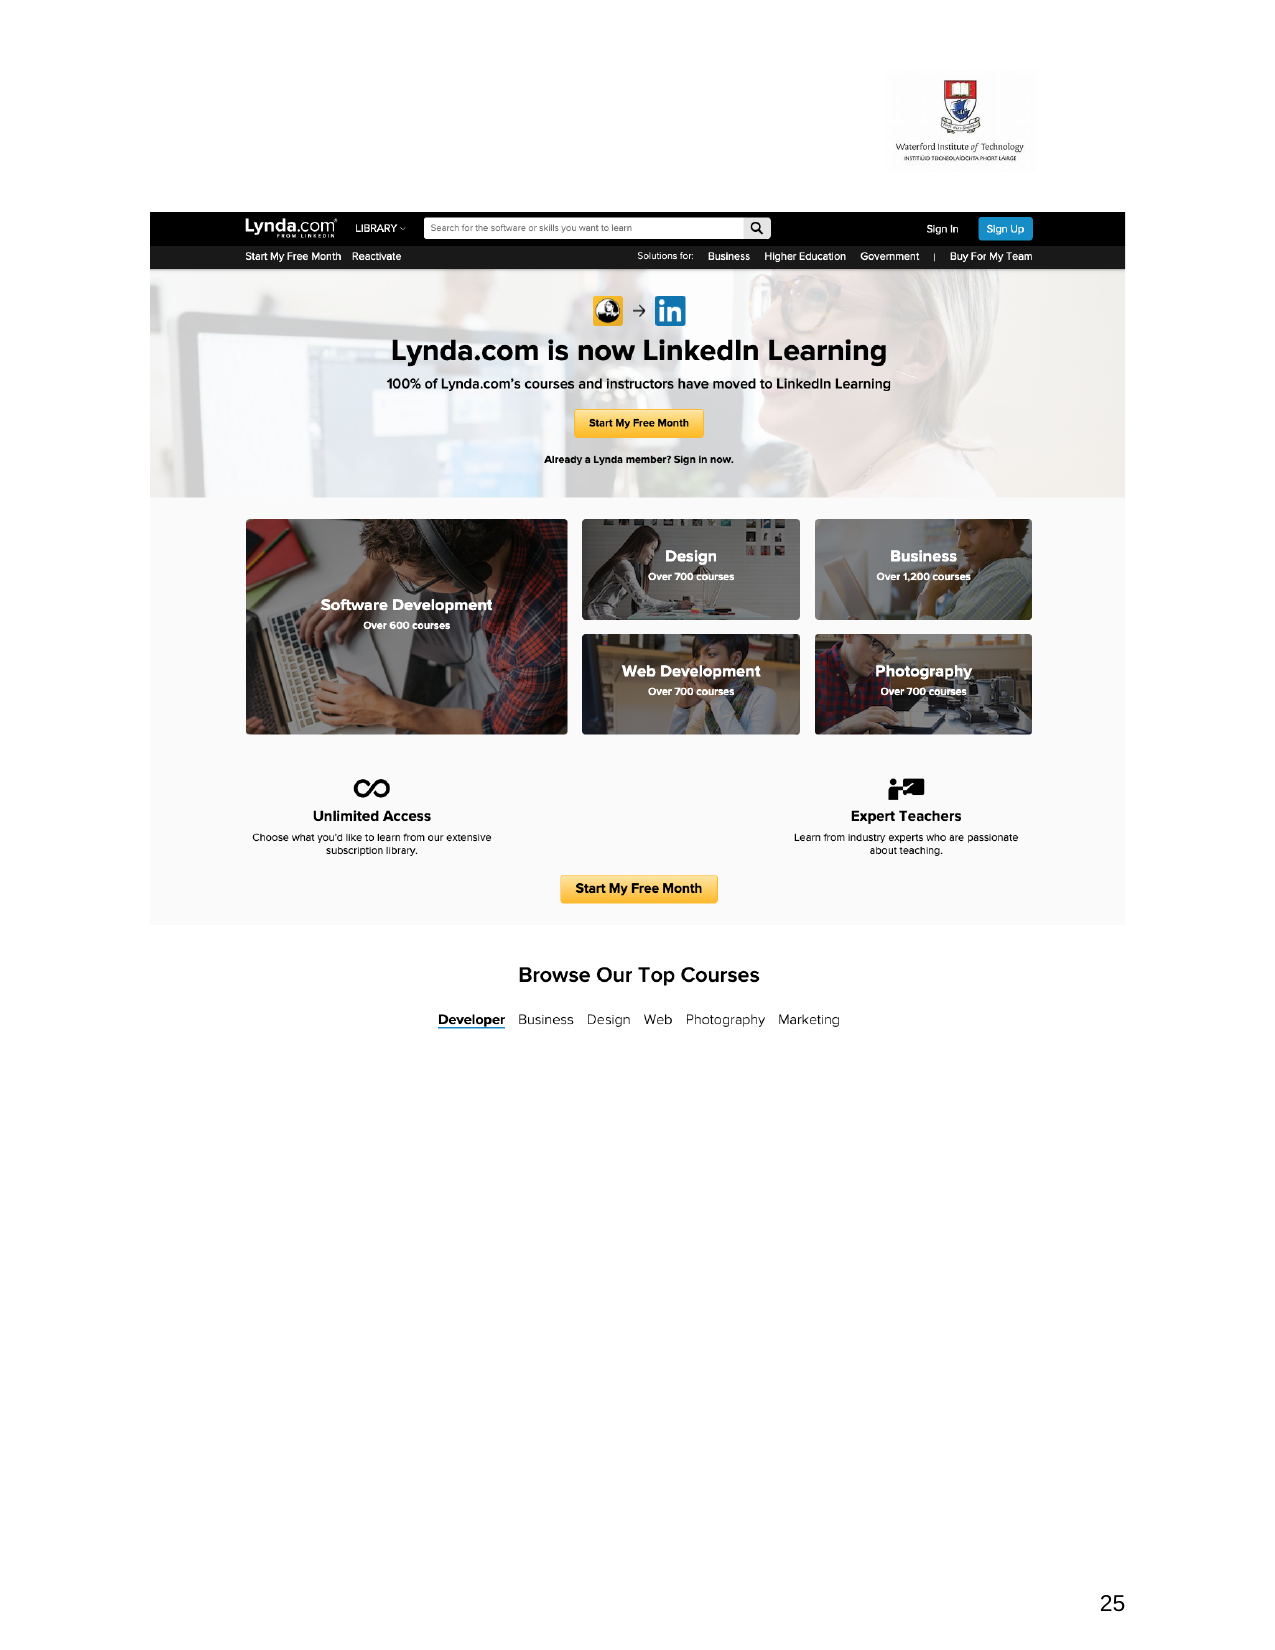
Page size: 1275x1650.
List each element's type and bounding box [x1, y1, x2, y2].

picture [150, 212, 1125, 1041]
picture [885, 70, 1037, 172]
